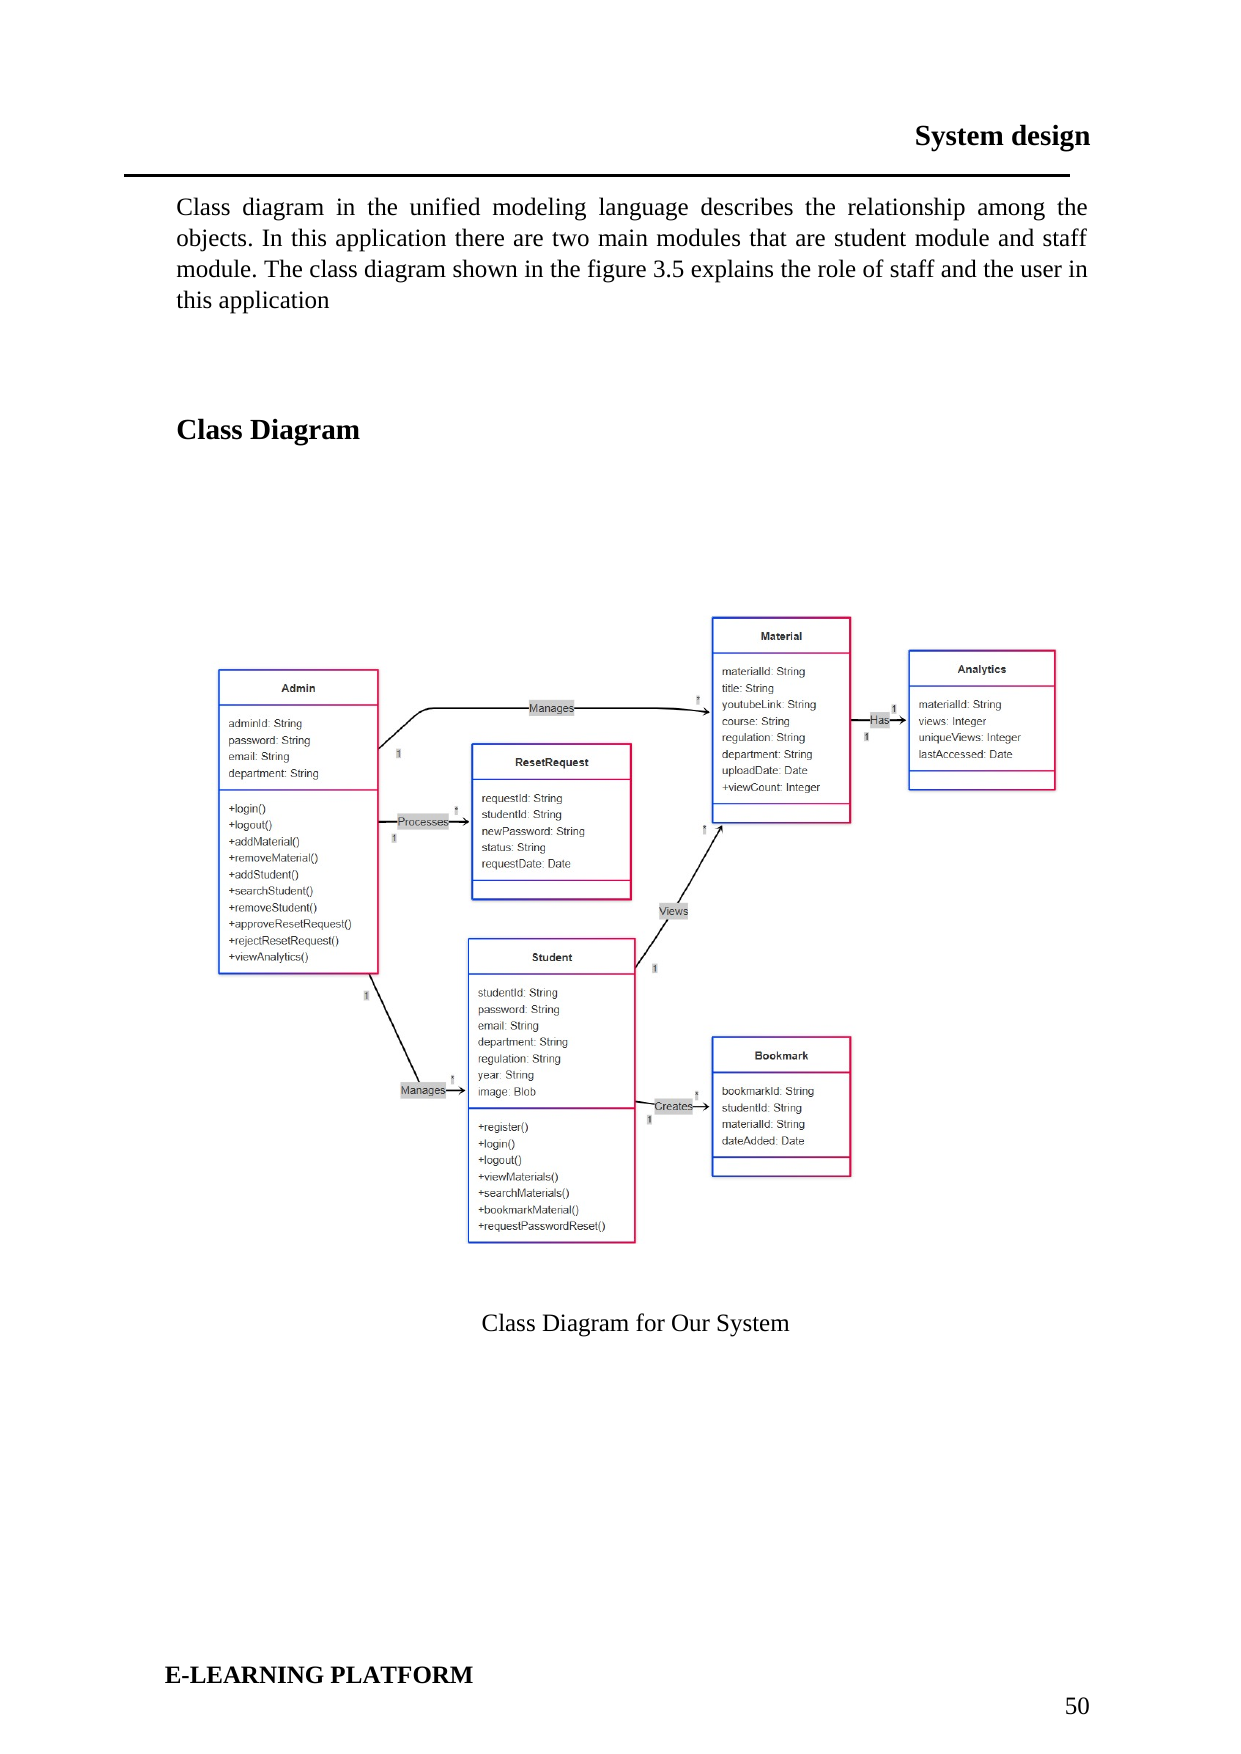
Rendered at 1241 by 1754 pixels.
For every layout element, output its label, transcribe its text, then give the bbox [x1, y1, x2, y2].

text Class Diagram for Our System [219, 1308, 1052, 1337]
subtitle Class Diagram [176, 412, 1089, 445]
picture [164, 615, 1090, 1244]
text Class diagram in the unified modeling language describes the relationship among the objects. In this application there are two main modules that are student module and staff module. The class diagram shown in the figure 3.5 explains the role of staff and the user in this application [176, 190, 1088, 314]
